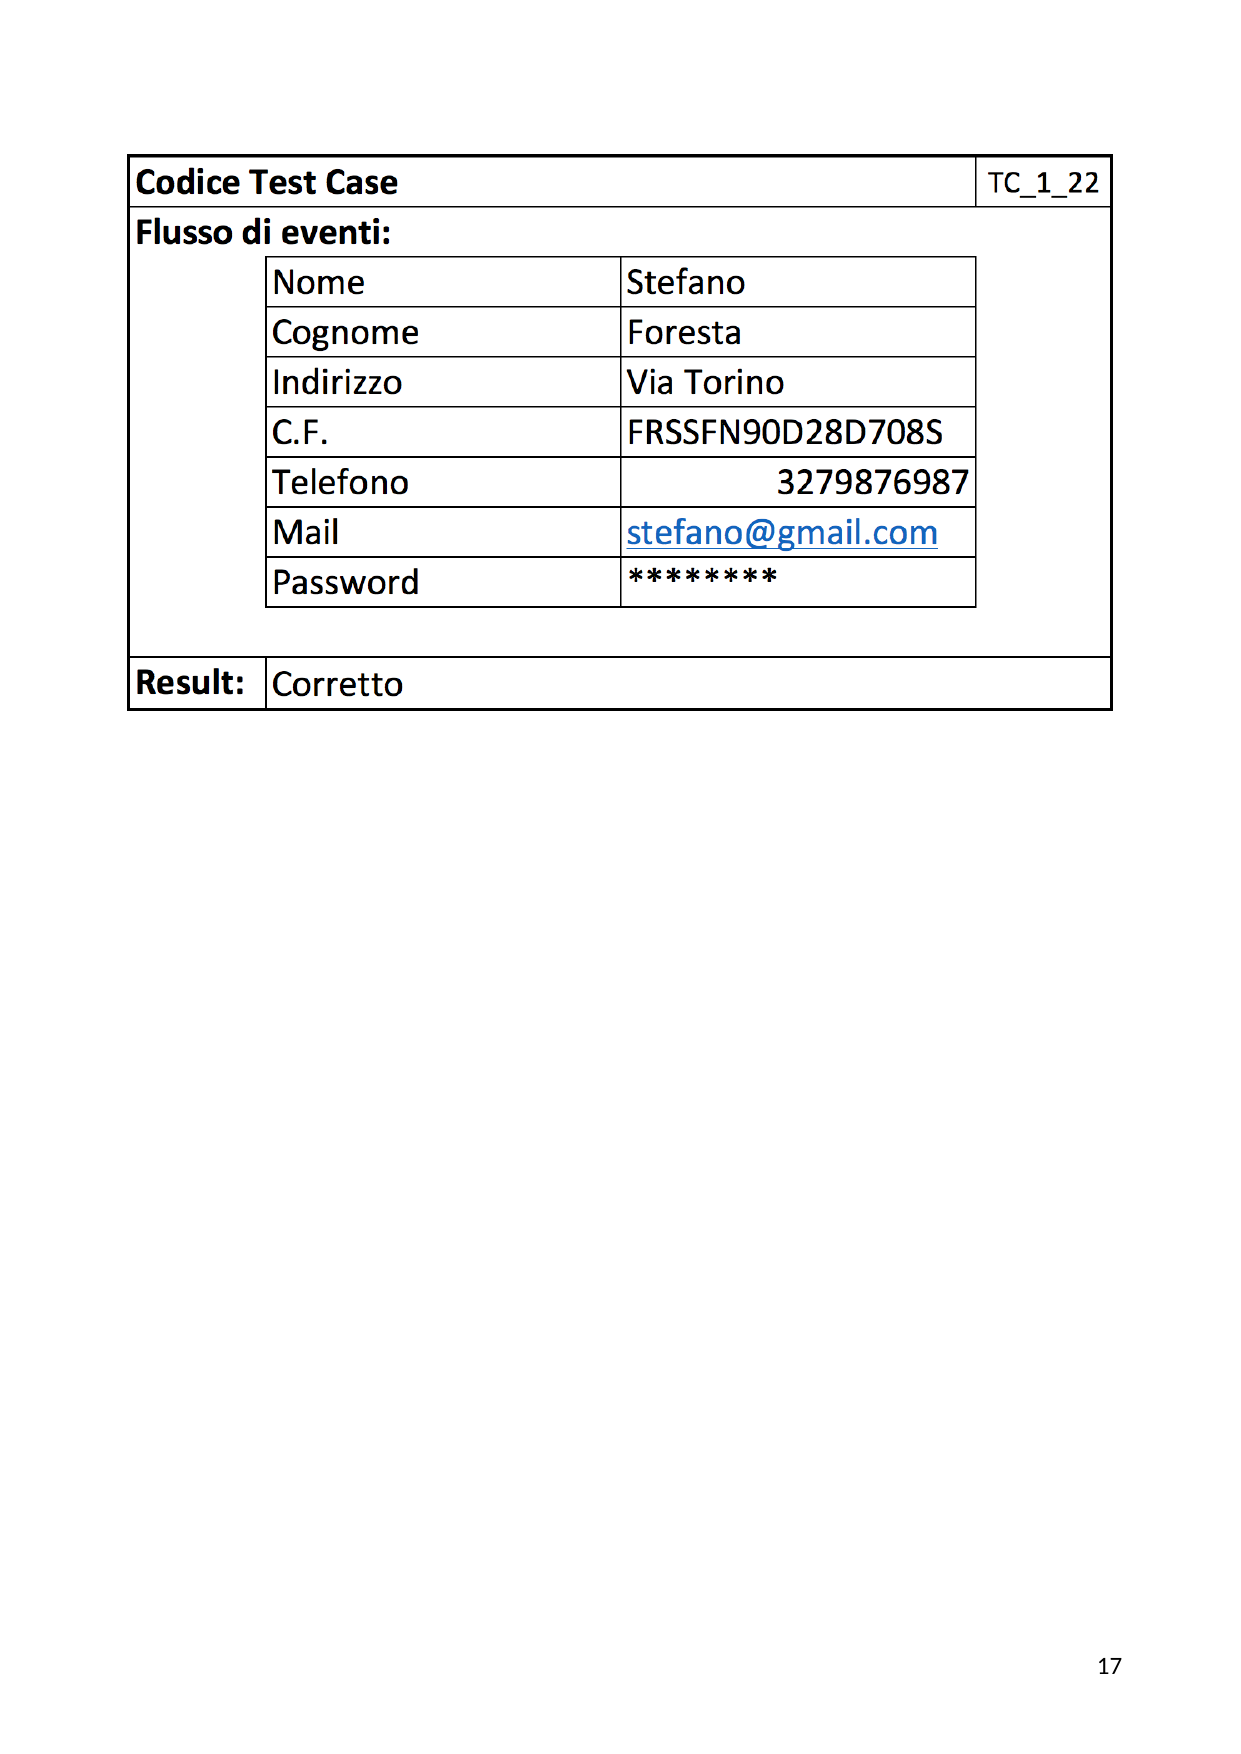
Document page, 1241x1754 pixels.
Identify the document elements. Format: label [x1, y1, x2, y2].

picture [118, 147, 1121, 719]
